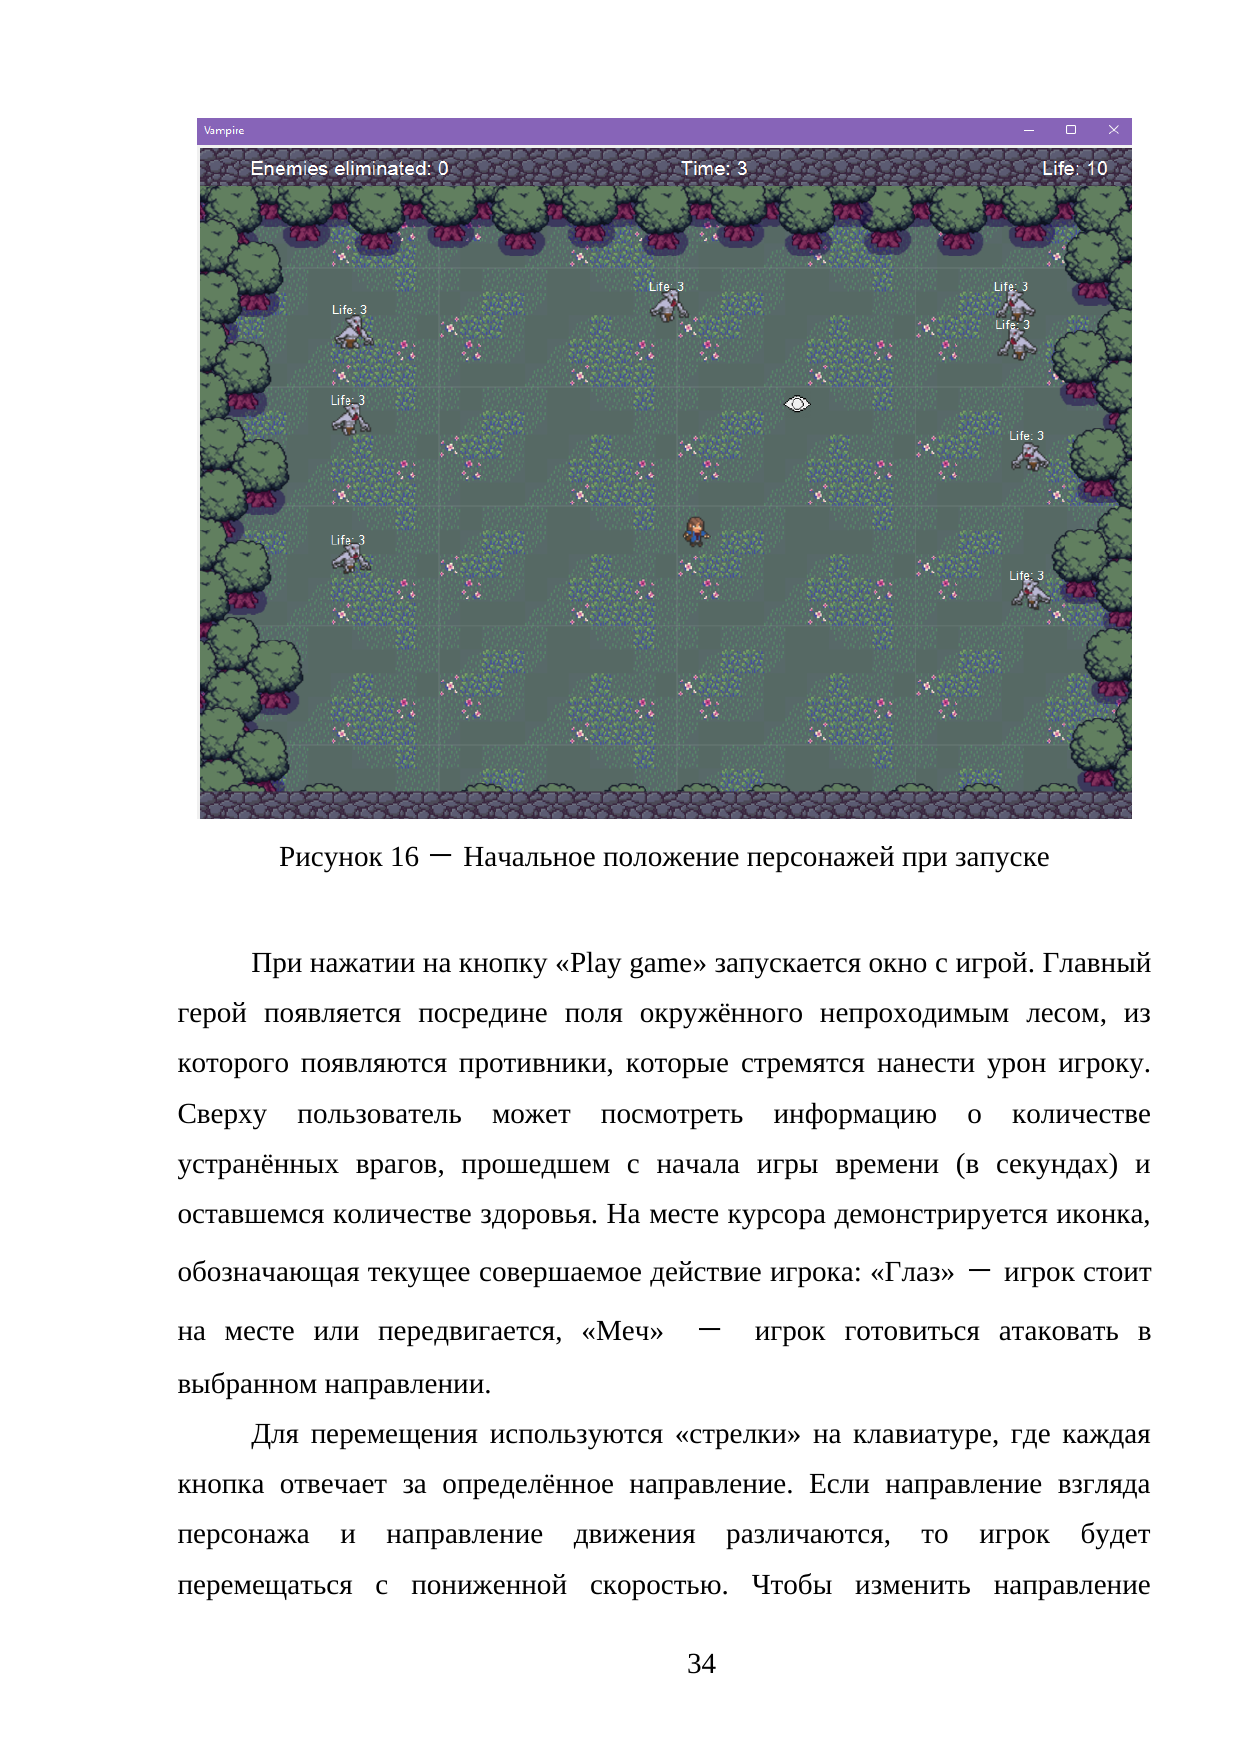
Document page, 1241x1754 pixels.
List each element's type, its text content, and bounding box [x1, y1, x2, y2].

text Рисунок 16 － Начальное положение персонажей при запуске [177, 835, 1152, 875]
picture [197, 118, 1132, 819]
text При нажатии на кнопку «Play game» запускается окно с игрой. Главный герой появляется посредине поля окружённого непроходимым лесом, из которого появляются противники, которые стремятся нанести урон игроку. Сверху пользователь может посмотреть информацию о количестве устранённых врагов, прошедшем с начала игры времени (в секундах) и оставшемся количестве здоровья. На месте курсора демонстрируется иконка, обозначающая текущее совершаемое действие игрока: «Глаз» － игрок стоит на месте или передвигается, «Меч» － игрок готовиться атаковать в выбранном направлении. [177, 945, 1152, 1399]
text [177, 1416, 1152, 1601]
